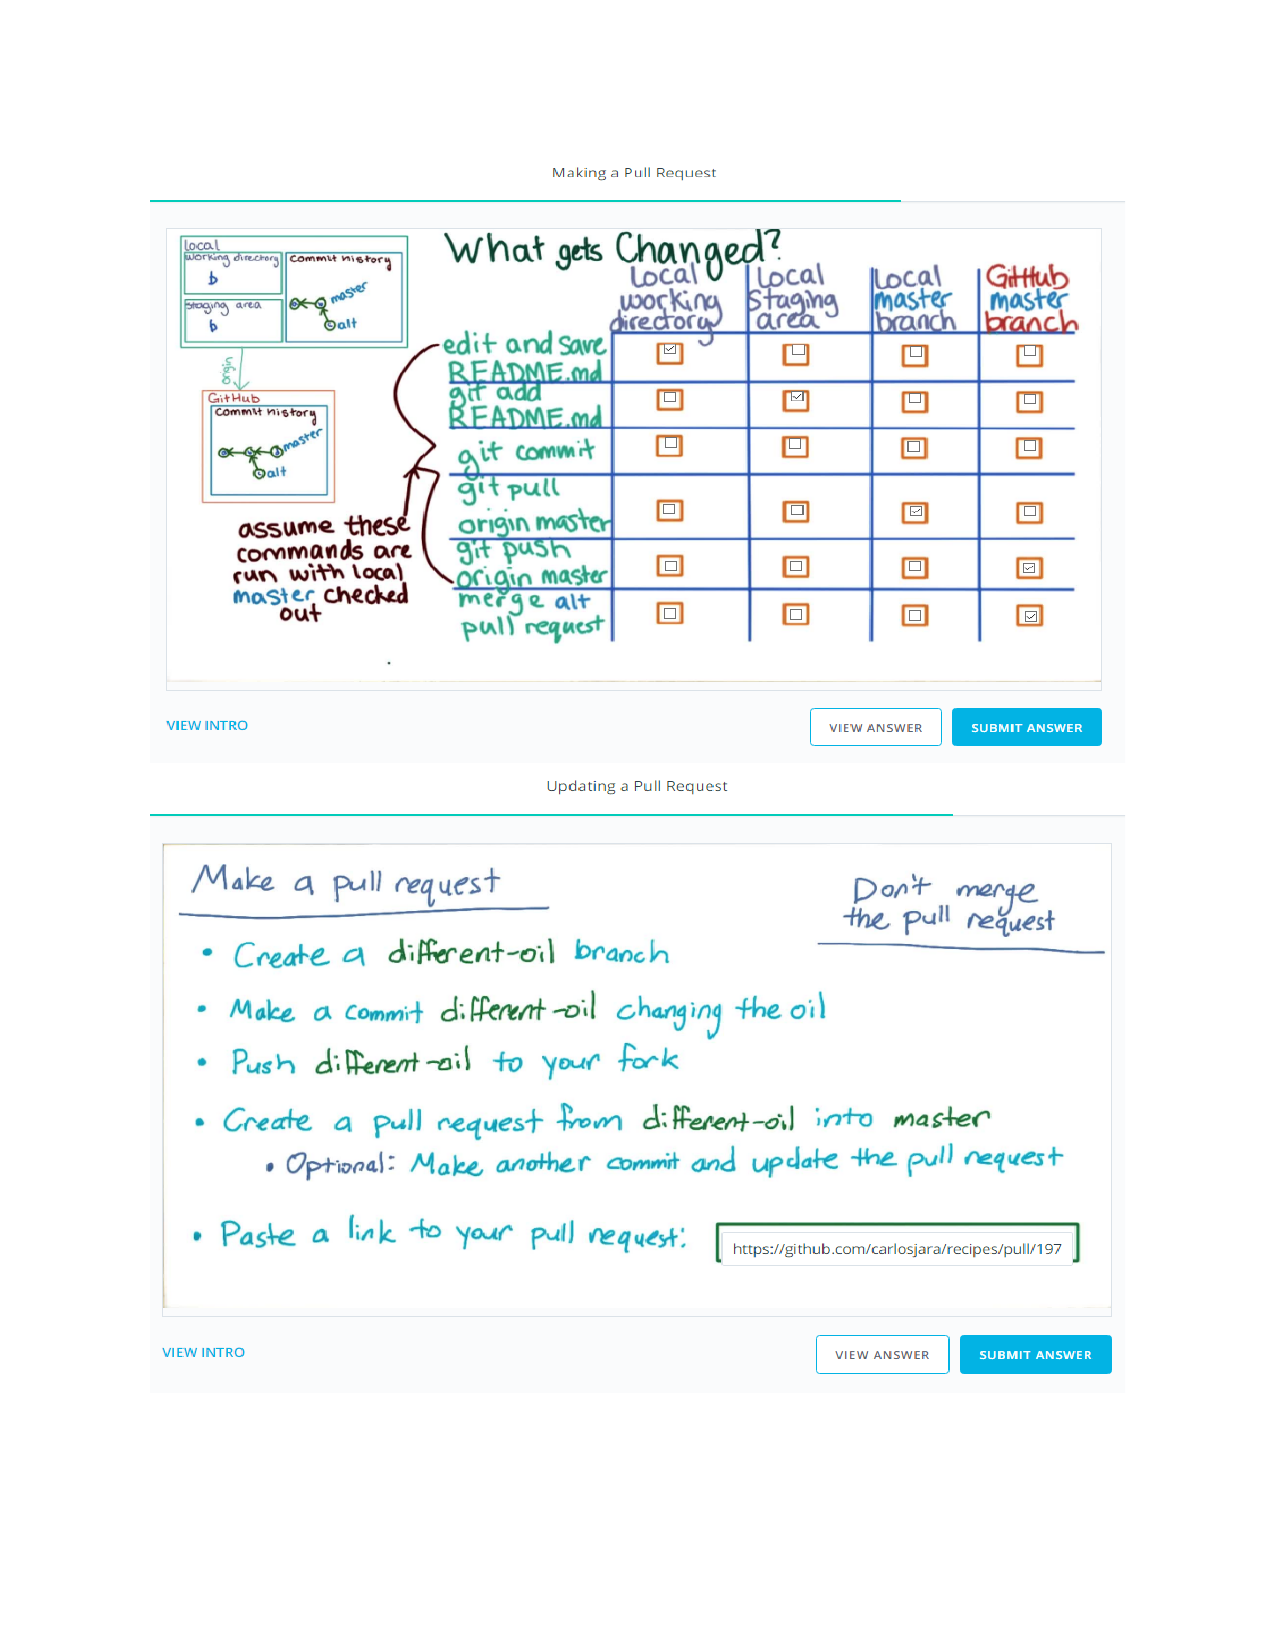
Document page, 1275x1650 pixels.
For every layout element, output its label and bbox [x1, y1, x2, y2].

picture [150, 764, 1125, 1393]
picture [150, 150, 1125, 763]
